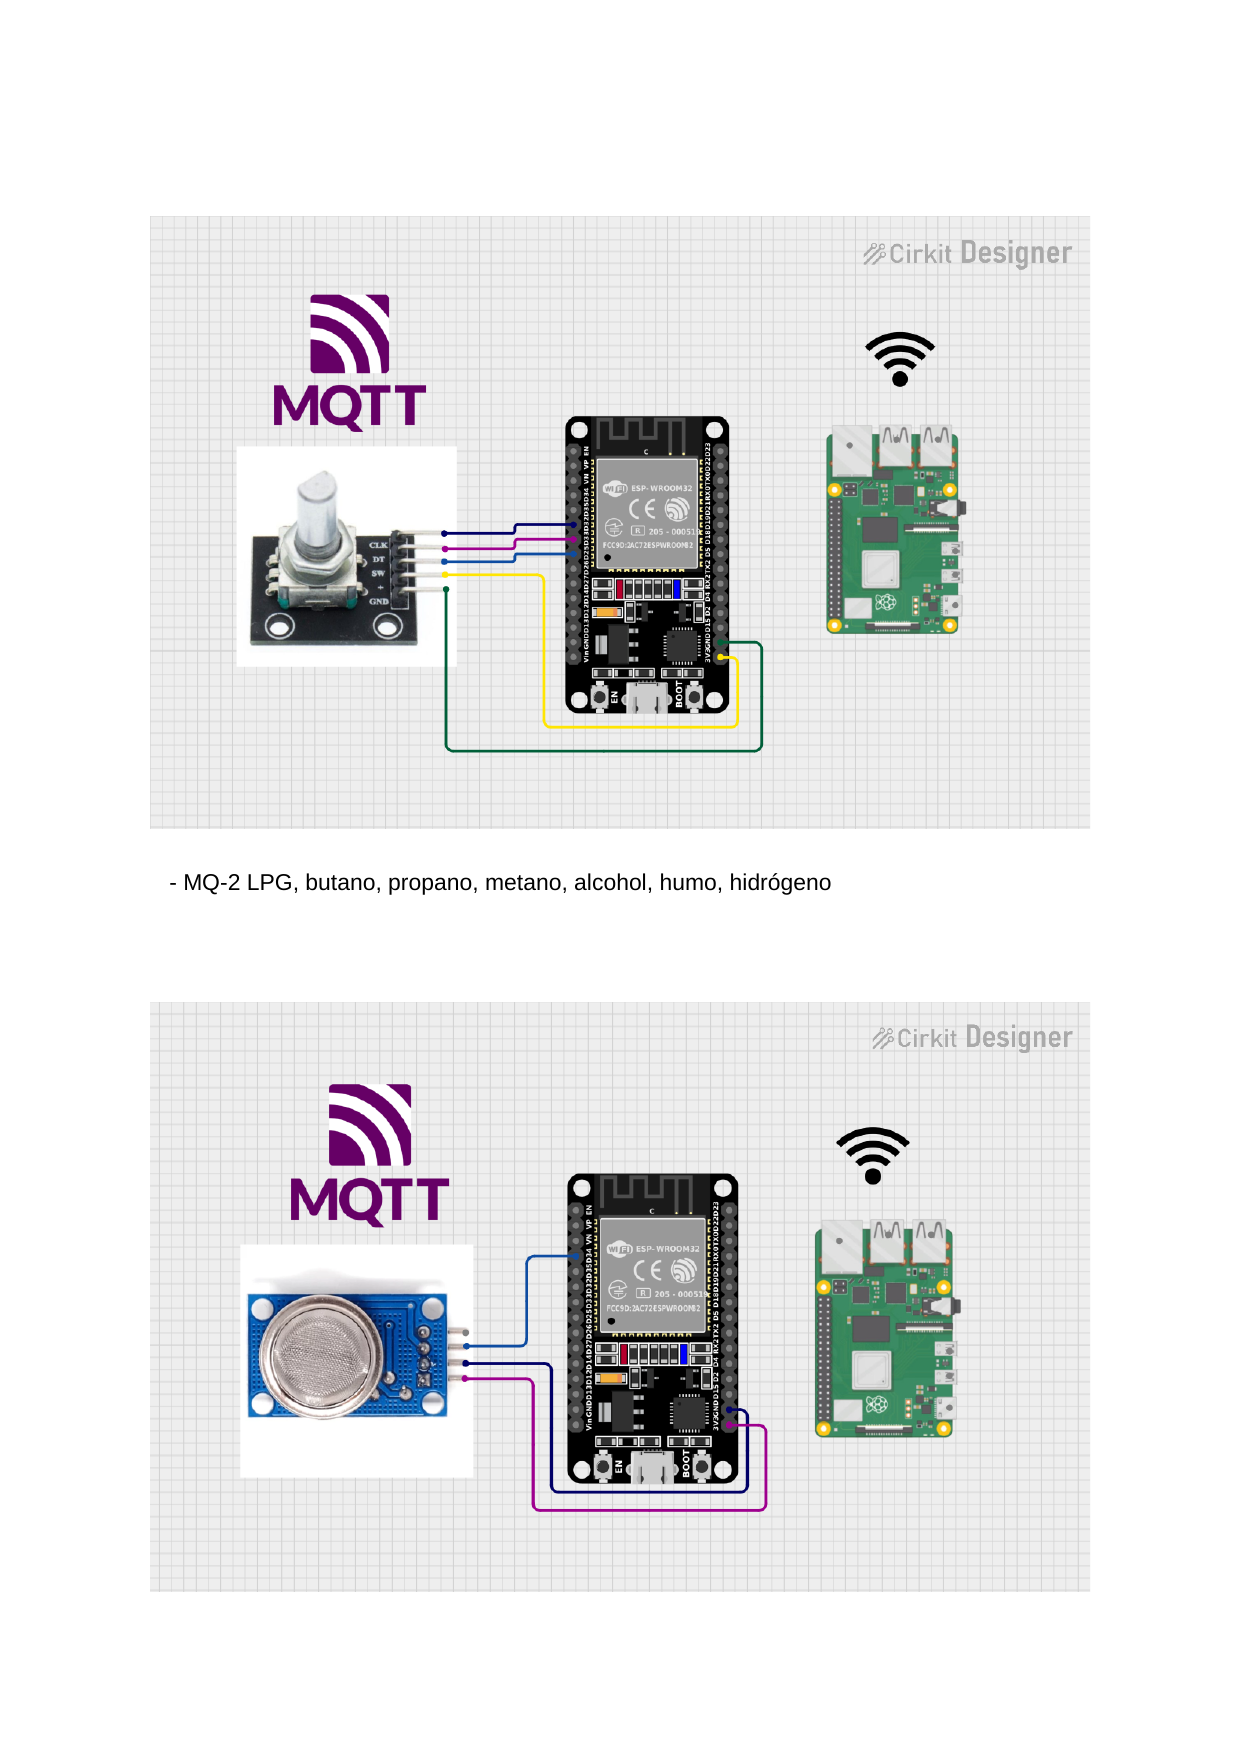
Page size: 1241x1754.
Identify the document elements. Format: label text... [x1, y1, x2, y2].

text - MQ-2 LPG, butano, propano, metano, alcohol, humo, hidrógeno [150, 869, 1090, 896]
picture [150, 1002, 1091, 1592]
picture [150, 216, 1091, 829]
